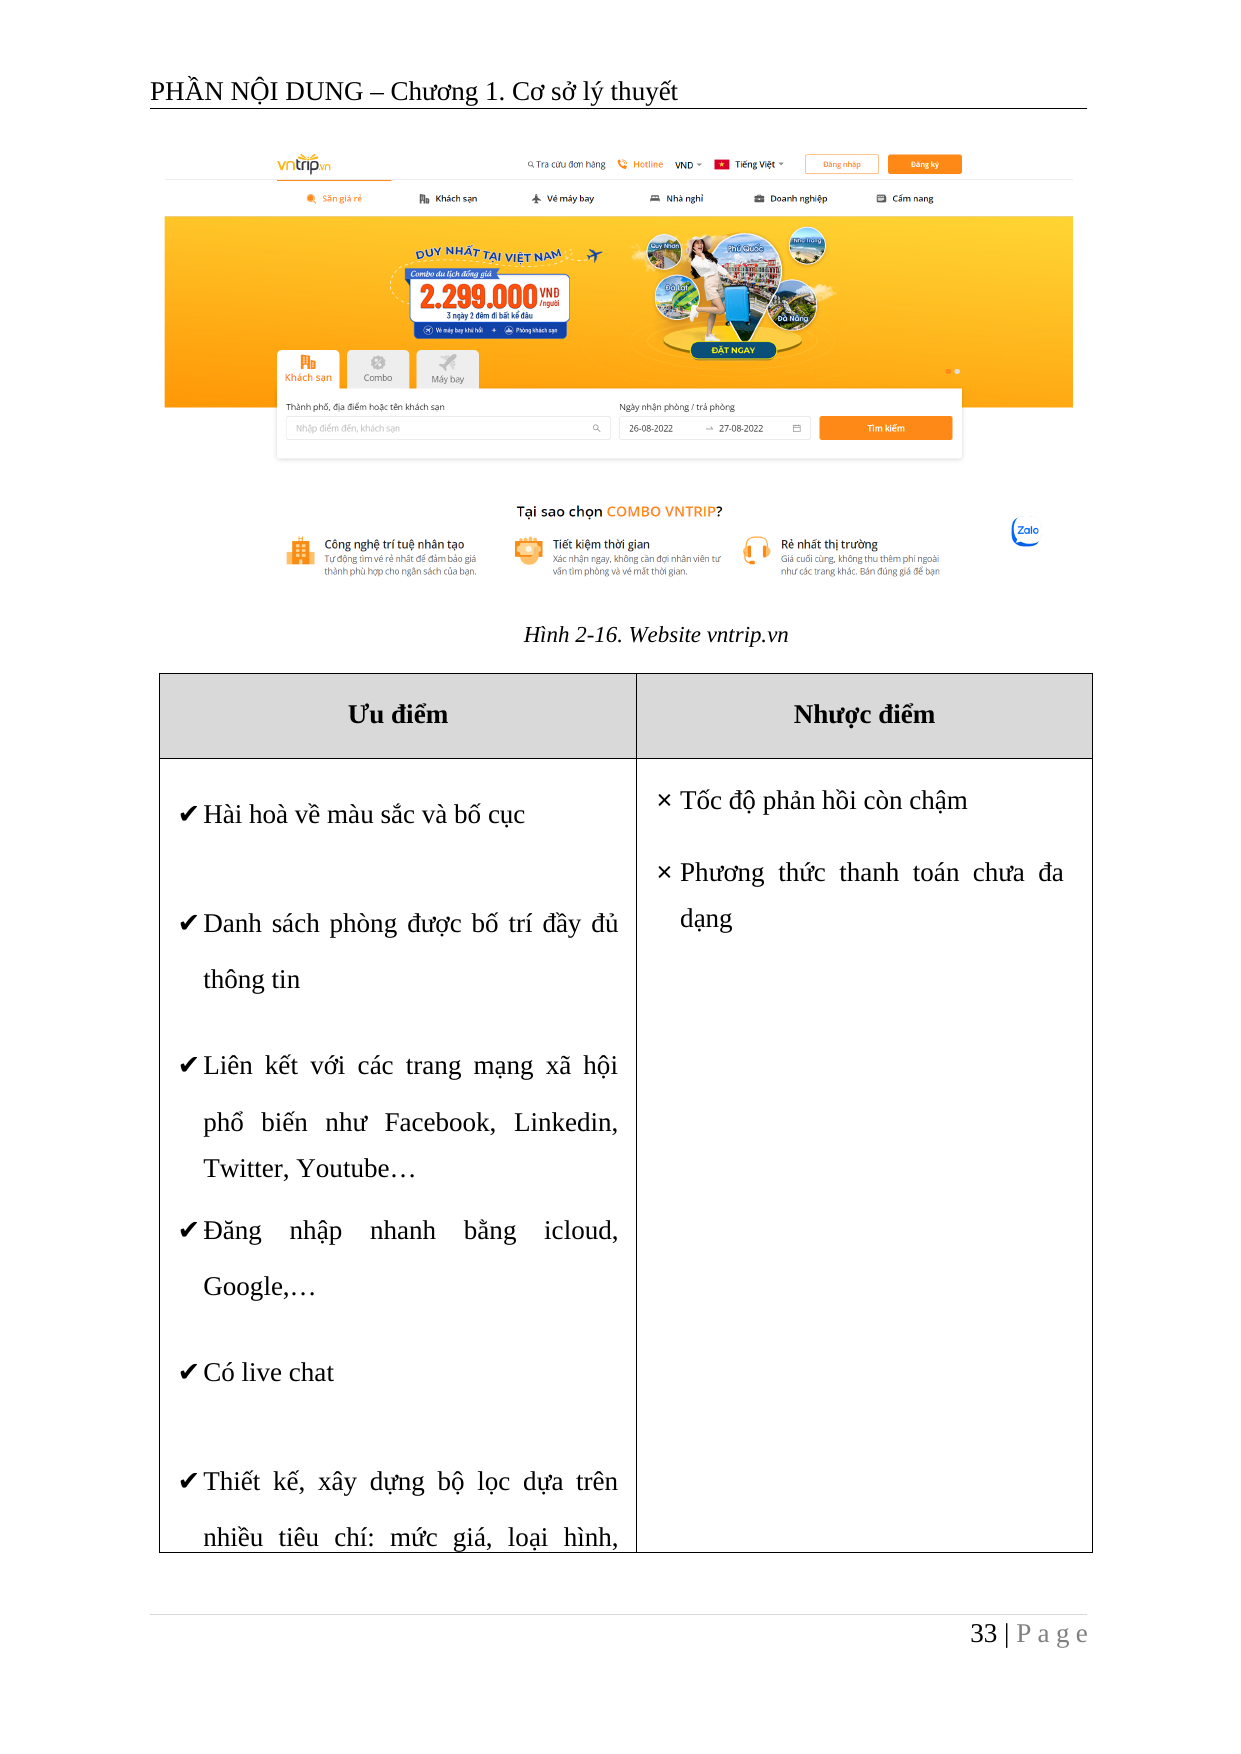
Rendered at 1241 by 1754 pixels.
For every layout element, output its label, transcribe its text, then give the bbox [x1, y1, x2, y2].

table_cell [160, 759, 636, 1552]
table_header Nhược điểm [637, 674, 1092, 758]
table_header Ưu điểm [160, 674, 636, 758]
picture [164, 150, 1073, 577]
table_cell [637, 759, 1092, 1552]
